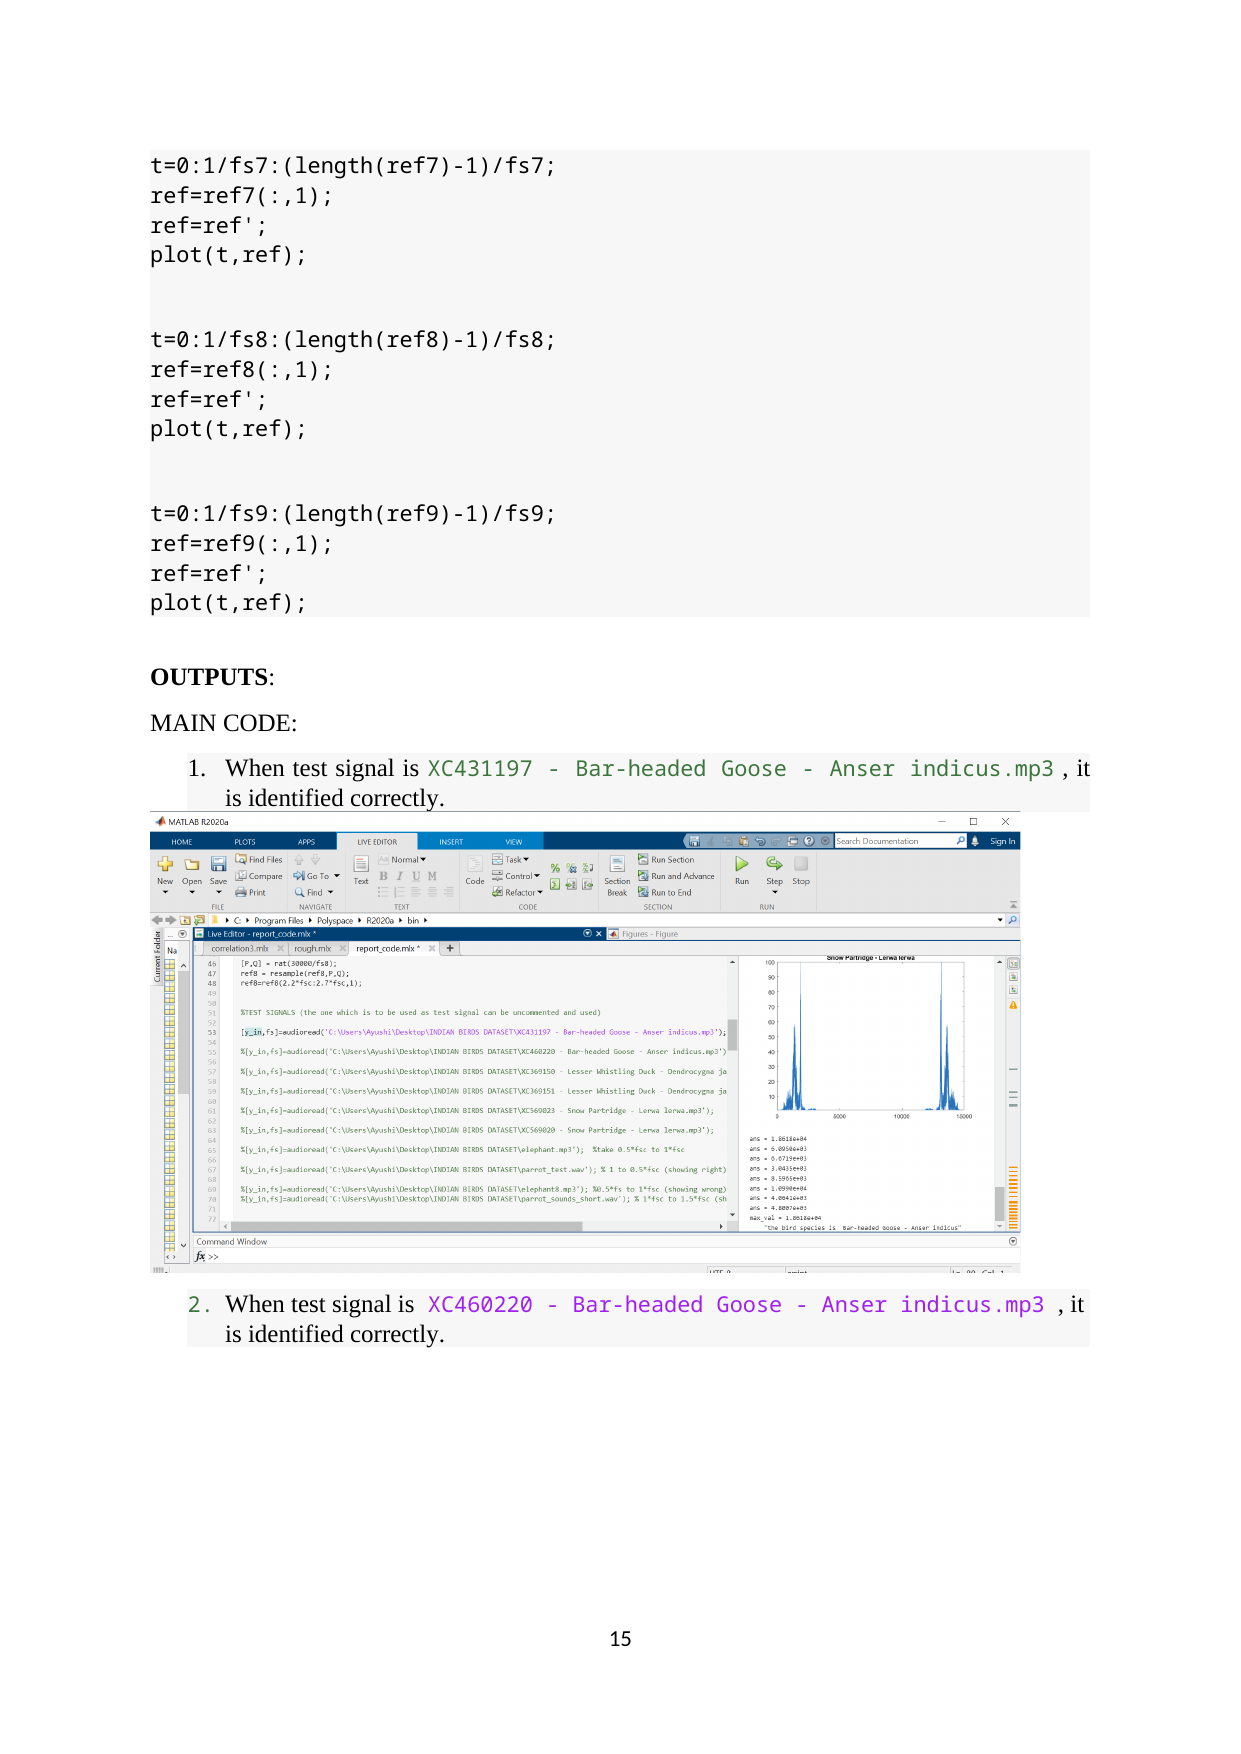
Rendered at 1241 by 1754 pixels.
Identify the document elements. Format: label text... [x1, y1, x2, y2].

list When test signal is XC460220 - Bar-headed Goose - Anser indicus.mp3 , it is identified correctly. [187, 1289, 1090, 1347]
text ref=ref'; [150, 383, 1090, 413]
text OUTPUTS: [150, 662, 1090, 691]
text ref=ref8(:,1); [150, 354, 1090, 383]
text ref=ref7(:,1); [150, 180, 1090, 209]
text ref=ref'; [150, 209, 1090, 239]
text plot(t,ref); [150, 239, 1090, 269]
text t=0:1/fs9:(length(ref9)-1)/fs9; [150, 498, 1090, 528]
text ref=ref'; [150, 557, 1090, 587]
text plot(t,ref); [150, 413, 1090, 443]
text t=0:1/fs7:(length(ref7)-1)/fs7; [150, 150, 1090, 180]
picture [150, 811, 1021, 1273]
text t=0:1/fs8:(length(ref8)-1)/fs8; [150, 324, 1090, 354]
text MAIN CODE: [150, 708, 1090, 737]
list When test signal is XC431197 - Bar-headed Goose - Anser indicus.mp3 , it is identified correctly. [187, 753, 1090, 812]
text ref=ref9(:,1); [150, 528, 1090, 557]
text plot(t,ref); [150, 587, 1090, 617]
